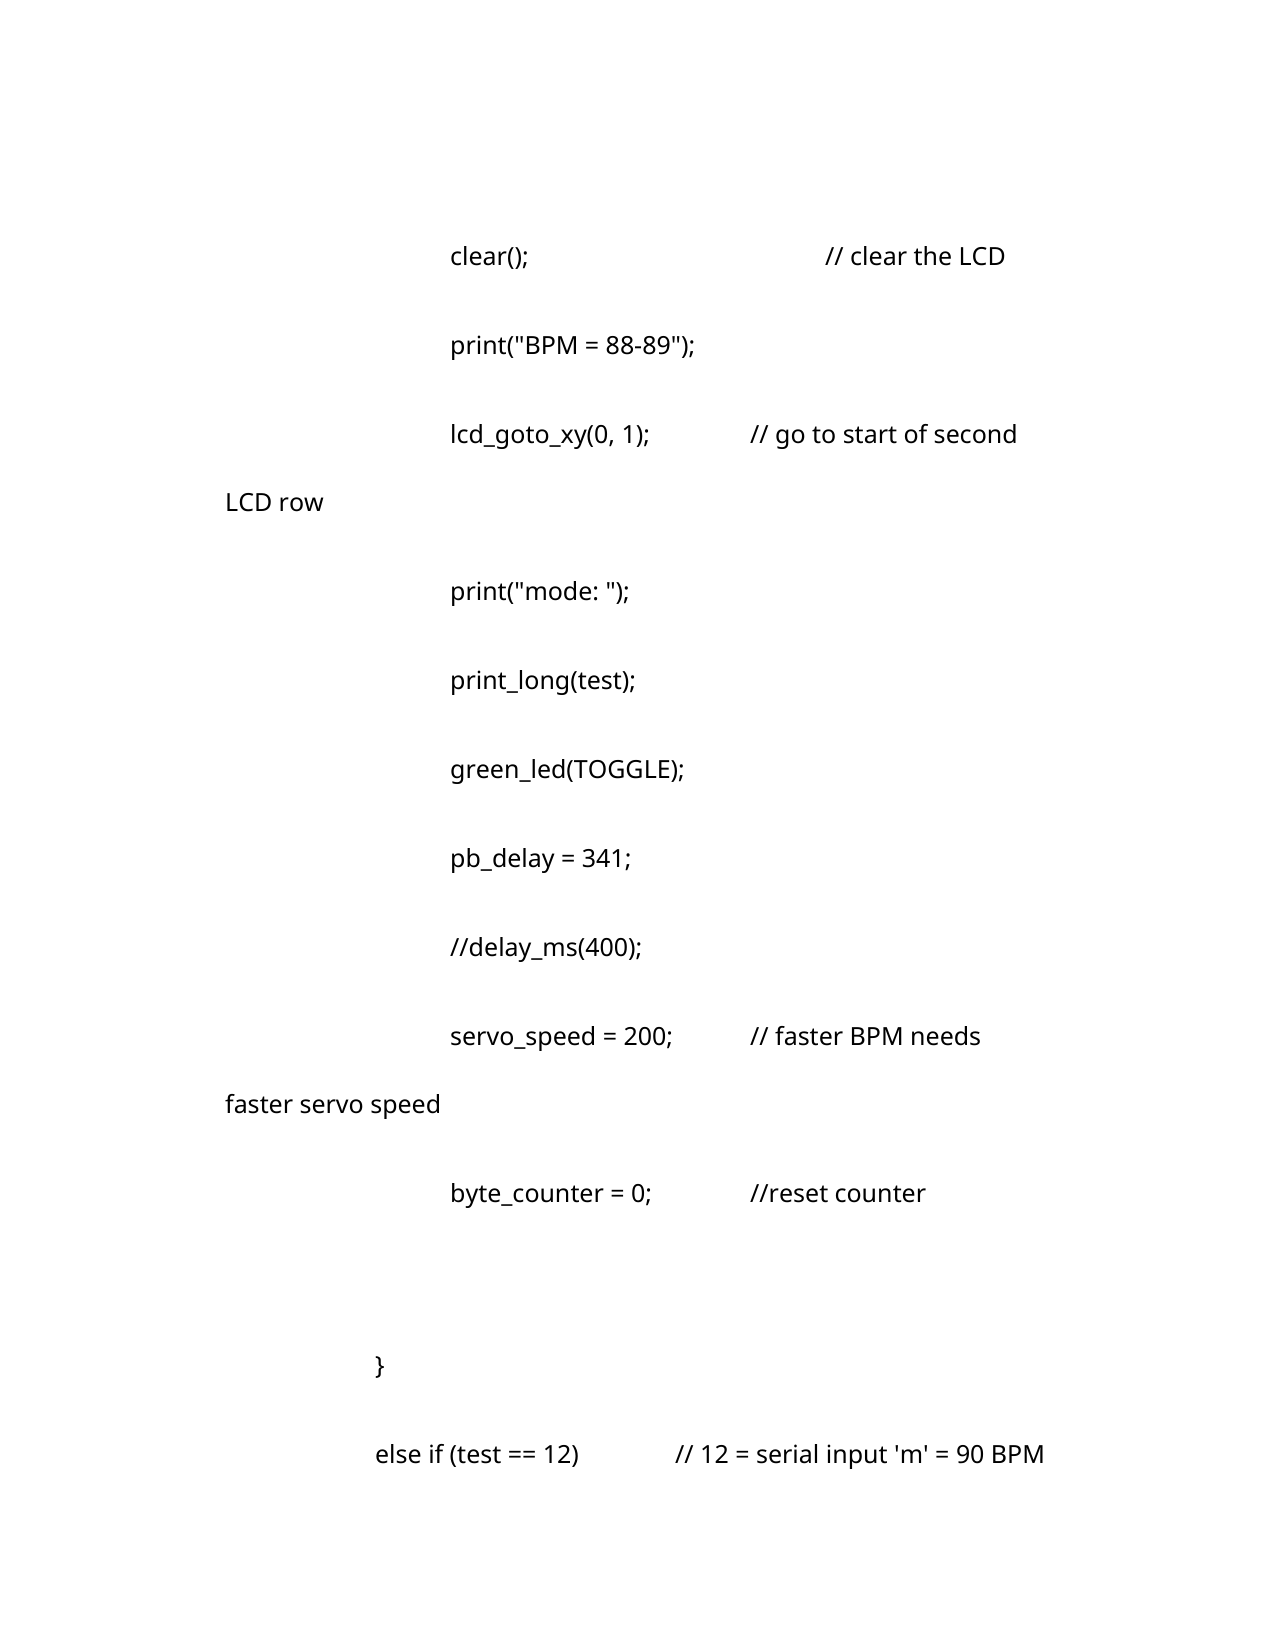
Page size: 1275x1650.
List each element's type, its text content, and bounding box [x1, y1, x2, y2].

text else if (test == 12) // 12 = serial input 'm' = 90 BPM [225, 1437, 1050, 1471]
text servo_speed = 200; // faster BPM needs faster servo speed [225, 1019, 1050, 1121]
text pb_delay = 341; [225, 841, 1050, 875]
text print_long(test); [225, 663, 1050, 697]
text } [225, 1348, 1050, 1382]
text print("mode: "); [225, 574, 1050, 608]
text clear(); // clear the LCD [225, 239, 1050, 273]
text lcd_goto_xy(0, 1); // go to start of second LCD row [225, 417, 1050, 519]
text //delay_ms(400); [225, 930, 1050, 964]
text green_led(TOGGLE); [225, 752, 1050, 786]
text byte_counter = 0; //reset counter [225, 1176, 1050, 1210]
text print("BPM = 88-89"); [225, 328, 1050, 362]
